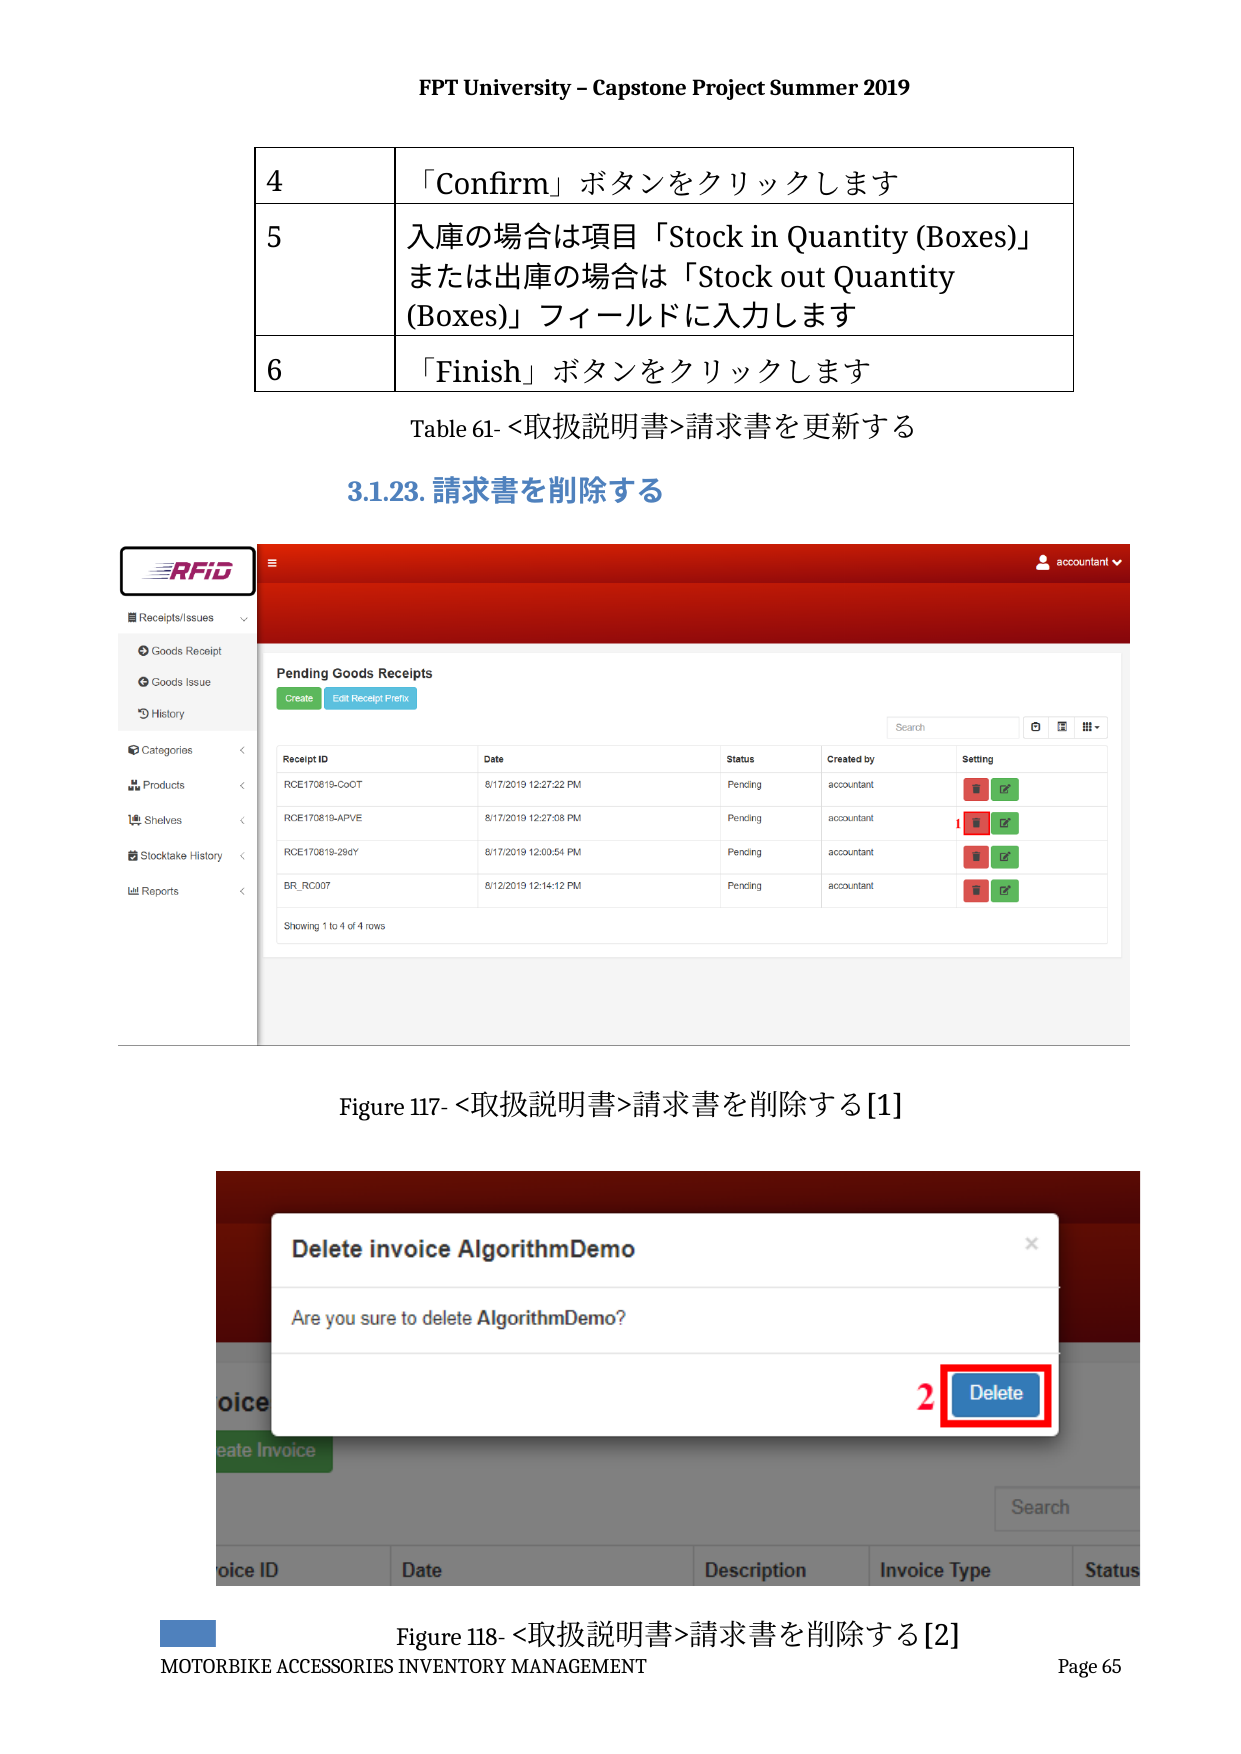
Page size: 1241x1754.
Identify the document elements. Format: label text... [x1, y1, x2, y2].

table_cell 6 [256, 336, 394, 391]
table_cell 4 [256, 148, 394, 203]
table_cell 入庫の場合は項目「Stock in Quantity (Boxes)」または出庫の場合は「Stock out Quantity (Boxes)」フィールドに入力します [396, 204, 1073, 335]
table_cell 「Finish」ボタンをクリックします [396, 336, 1073, 391]
subtitle 請求書を削除する [348, 467, 1122, 509]
picture [216, 1171, 1141, 1586]
table_cell 「Confirm」ボタンをクリックします [396, 148, 1073, 203]
table_cell 5 [256, 204, 394, 335]
picture [118, 544, 1130, 1046]
